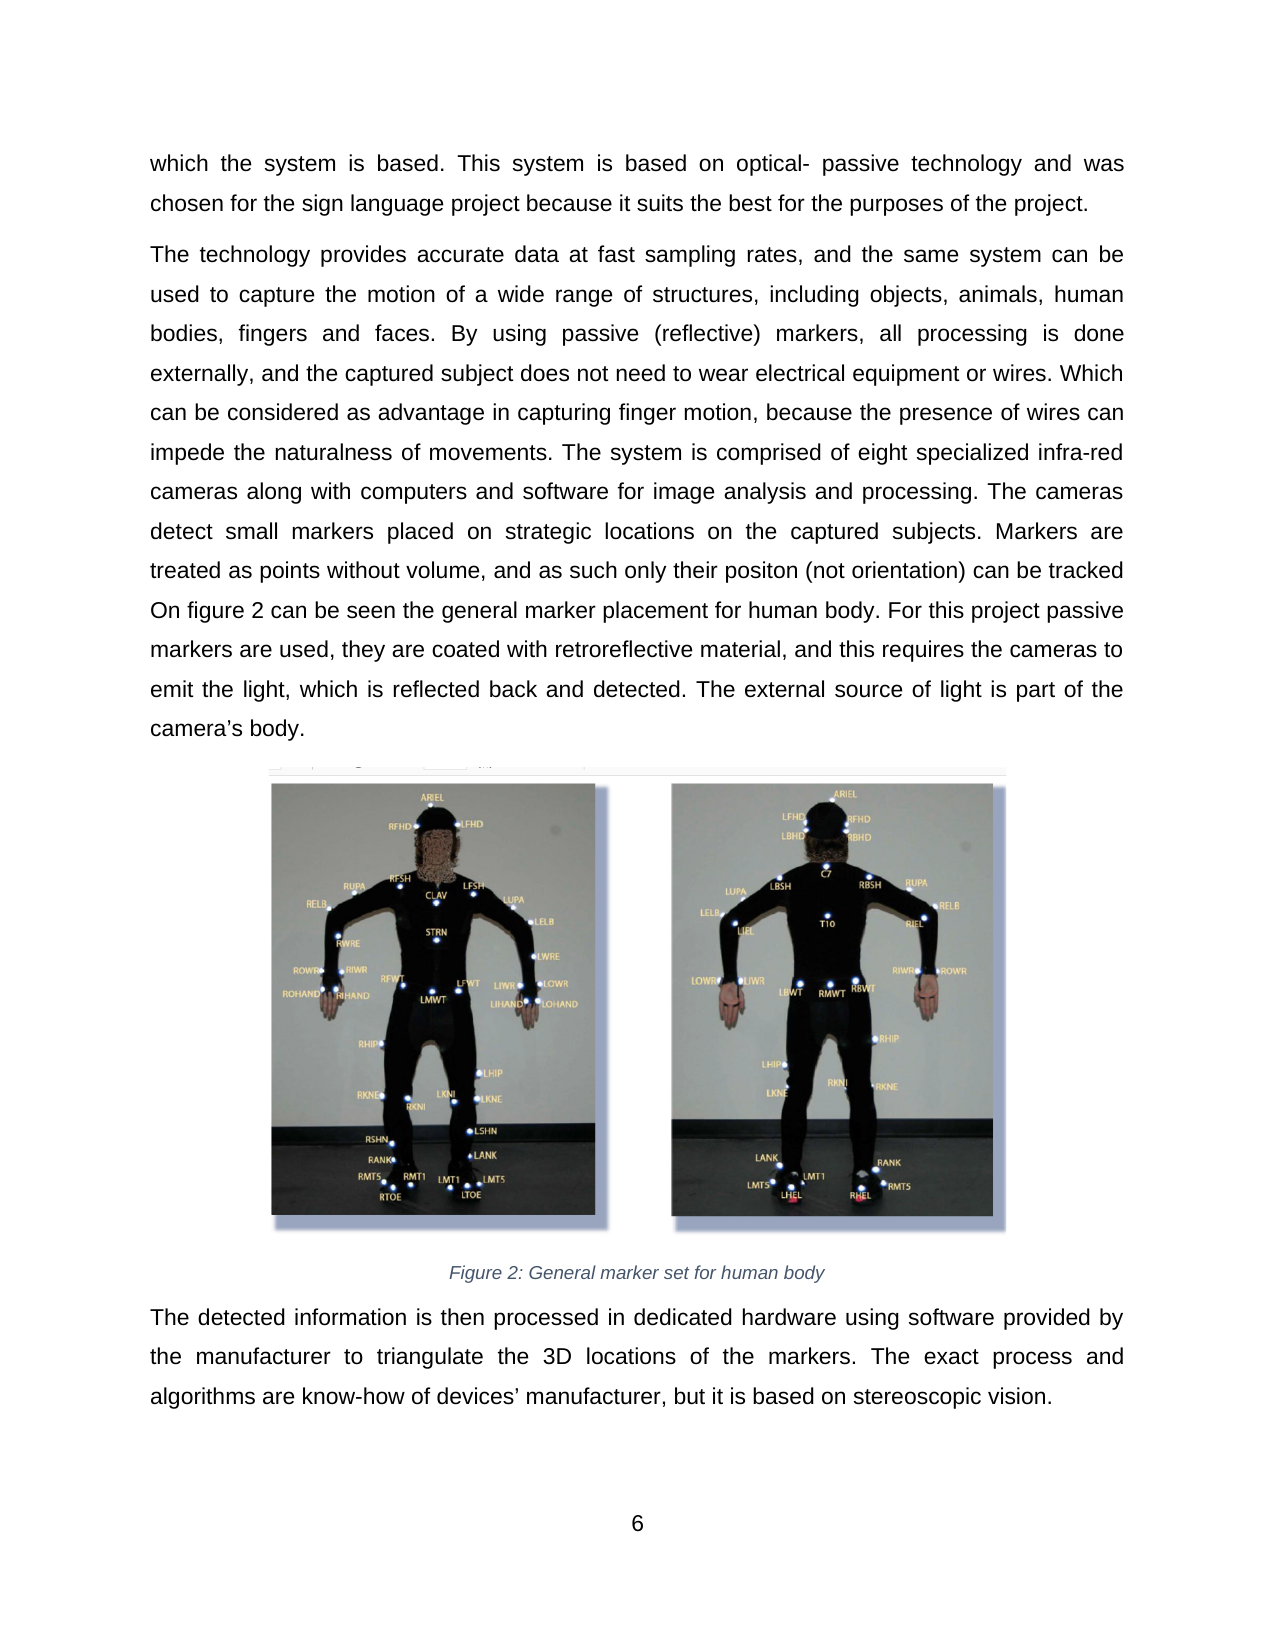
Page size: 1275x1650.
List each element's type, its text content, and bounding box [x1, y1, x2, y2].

text Figure 2: General marker set for human body [150, 1261, 1125, 1283]
text The technology provides accurate data at fast sampling rates, and the same system can be used to capture the motion of a wide range of structures, including objects, animals, human bodies, fingers and faces. By using passive (reflective) markers, all processing is done externally, and the captured subject does not need to wear electrical equipment or wires. Which can be considered as advantage in capturing finger motion, because the presence of wires can impede the naturalness of movements. The system is comprised of eight specialized infra-red cameras along with computers and software for image analysis and processing. The cameras detect small markers placed on strategic locations on the captured subjects. Markers are treated as points without volume, and as such only their positon (not orientation) can be tracked On figure 2 can be seen the general marker placement for human body. For this project passive markers are used, they are coated with retroreflective material, and this requires the cameras to emit the light, which is reflected back and detected. The external source of light is part of the camera’s body. [150, 241, 1125, 742]
text The detected information is then processed in dedicated hardware using software provided by the manufacturer to triangulate the 3D locations of the markers. The exact process and algorithms are know-how of devices’ manufacturer, but it is based on stereoscopic vision. [150, 1304, 1125, 1409]
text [150, 150, 1125, 216]
picture [268, 767, 1007, 1236]
